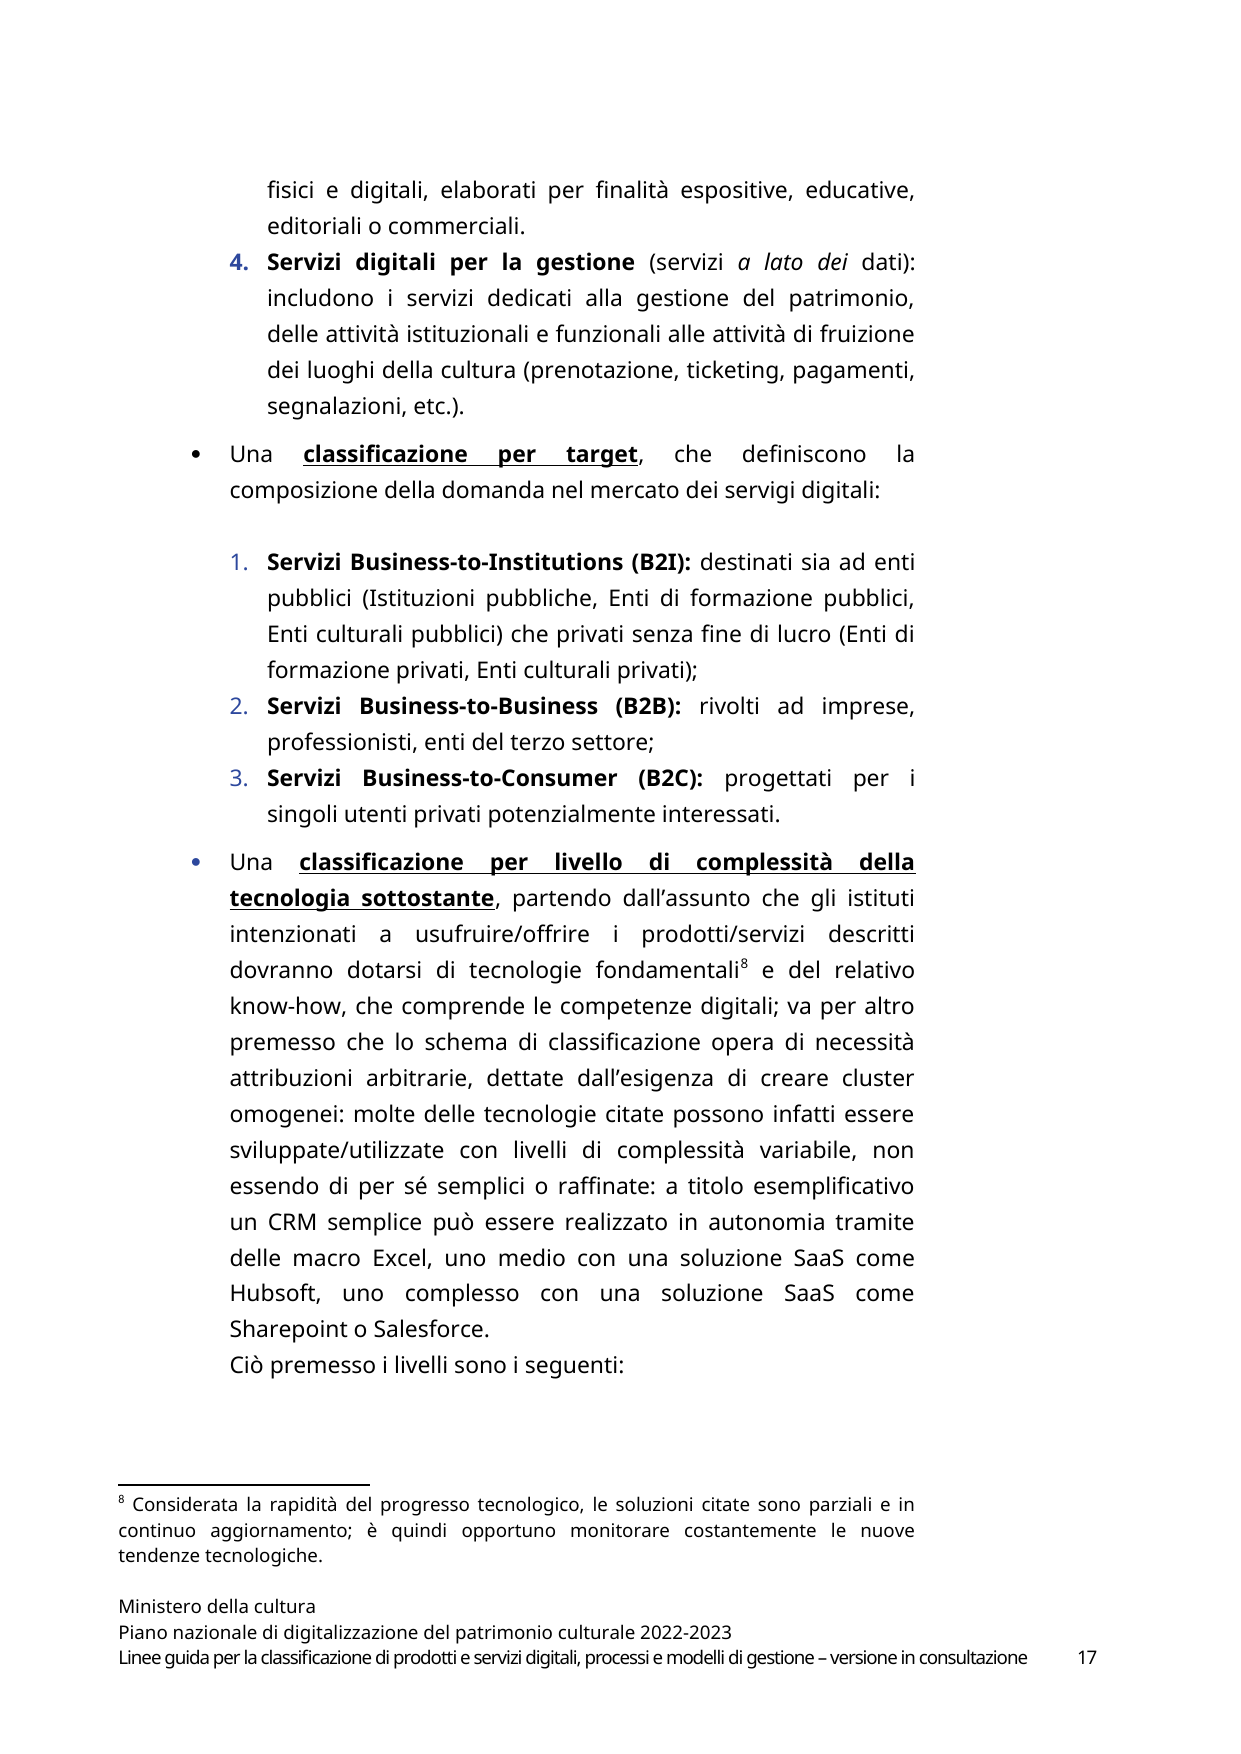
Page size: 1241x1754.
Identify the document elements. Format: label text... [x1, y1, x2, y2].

list Servizi Business-to-Business (B2B): rivolti ad imprese, professionisti, enti del terzo settore; [229, 690, 916, 757]
list Una classificazione per target, che definiscono la composizione della domanda nel mercato dei servigi digitali: [192, 438, 916, 506]
list Ciò premesso i livelli sono i seguenti: [229, 1349, 915, 1381]
list Una classificazione per livello di complessità della tecnologia sottostante, partendo dall’assunto che gli istituti intenzionati a usufruire/offrire i prodotti/servizi descritti dovranno dotarsi di tecnologie fondamentali e del relativo know-how, che comprende le competenze digitali; va per altro premesso che lo schema di classificazione opera di necessità attribuzioni arbitrarie, dettate dall’esigenza di creare cluster omogenei: molte delle tecnologie citate possono infatti essere sviluppate/utilizzate con livelli di complessità variabile, non essendo di per sé semplici o raffinate: a titolo esemplificativo un CRM semplice può essere realizzato in autonomia tramite delle macro Excel, uno medio con una soluzione SaaS come Hubsoft, uno complesso con una soluzione SaaS come Sharepoint o Salesforce. [192, 846, 915, 1344]
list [229, 174, 916, 241]
list Servizi Business-to-Consumer (B2C): progettati per i singoli utenti privati potenzialmente interessati. [229, 762, 916, 829]
list Servizi Business-to-Institutions (B2I): destinati sia ad enti pubblici (Istituzioni pubbliche, Enti di formazione pubblici, Enti culturali pubblici) che privati senza fine di lucro (Enti di formazione privati, Enti culturali privati); [229, 546, 916, 685]
list Servizi digitali per la gestione (servizi a lato dei dati): includono i servizi dedicati alla gestione del patrimonio, delle attività istituzionali e funzionali alle attività di fruizione dei luoghi della cultura (prenotazione, ticketing, pagamenti, segnalazioni, etc.). [229, 246, 916, 421]
